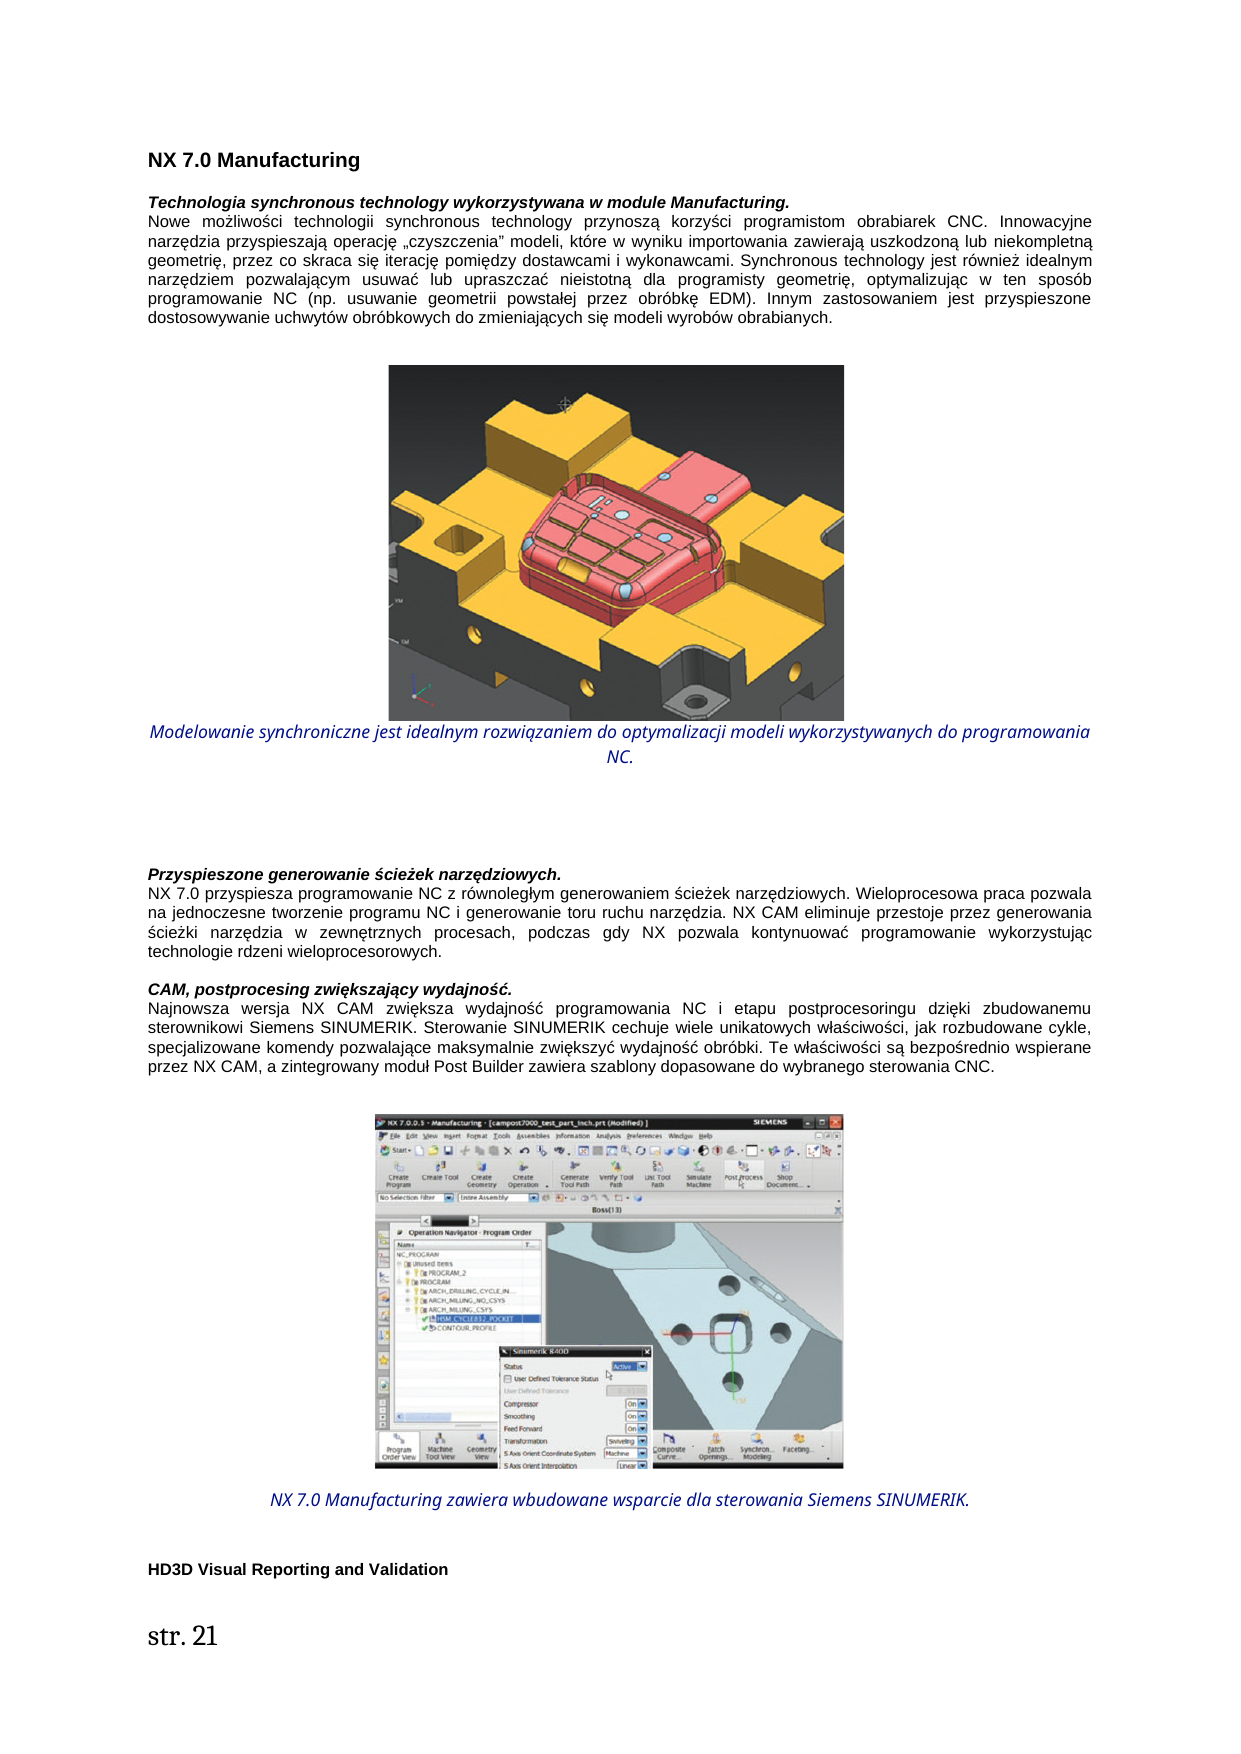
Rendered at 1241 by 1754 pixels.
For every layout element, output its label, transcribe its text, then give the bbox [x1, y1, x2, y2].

text Modelowanie synchroniczne jest idealnym rozwiązaniem do optymalizacji modeli wykorzystywanych do programowania NC. [148, 720, 1093, 768]
text NX 7.0 przyspiesza programowanie NC z równoległym generowaniem ścieżek narzędziowych. Wieloprocesowa praca pozwala na jednoczesne tworzenie programu NC i generowanie toru ruchu narzędzia. NX CAM eliminuje przestoje przez generowania ścieżki narzędzia w zewnętrznych procesach, podczas gdy NX pozwala kontynuować programowanie wykorzystując technologie rdzeni wieloprocesorowych. [148, 884, 1093, 961]
text Przyspieszone generowanie ścieżek narzędziowych. [148, 865, 1093, 884]
text NX 7.0 Manufacturing [148, 148, 1093, 172]
text NX 7.0 Manufacturing zawiera wbudowane wsparcie dla sterowania Siemens SINUMERIK. [148, 1488, 1093, 1512]
text Technologia synchronous technology wykorzystywana w module Manufacturing. [148, 193, 1093, 212]
text Najnowsza wersja NX CAM zwiększa wydajność programowania NC i etapu postprocesoringu dzięki zbudowanemu sterownikowi Siemens SINUMERIK. Sterowanie SINUMERIK cechuje wiele unikatowych właściwości, jak rozbudowane cykle, specjalizowane komendy pozwalające maksymalnie zwiększyć wydajność obróbki. Te właściwości są bezpośrednio wspierane przez NX CAM, a zintegrowany moduł Post Builder zawiera szablony dopasowane do wybranego sterowania CNC. [148, 999, 1093, 1076]
text Nowe możliwości technologii synchronous technology przynoszą korzyści programistom obrabiarek CNC. Innowacyjne narzędzia przyspieszają operację „czyszczenia” modeli, które w wyniku importowania zawierają uszkodzoną lub niekompletną geometrię, przez co skraca się iterację pomiędzy dostawcami i wykonawcami. Synchronous technology jest również idealnym narzędziem pozwalającym usuwać lub upraszczać nieistotną dla programisty geometrię, optymalizując w ten sposób programowanie NC (np. usuwanie geometrii powstałej przez obróbkę EDM). Innym zastosowaniem jest przyspieszone dostosowywanie uchwytów obróbkowych do zmieniających się modeli wyrobów obrabianych. [148, 212, 1093, 327]
text CAM, postprocesing zwiększający wydajność. [148, 980, 1093, 999]
text HD3D Visual Reporting and Validation [148, 1560, 1093, 1579]
